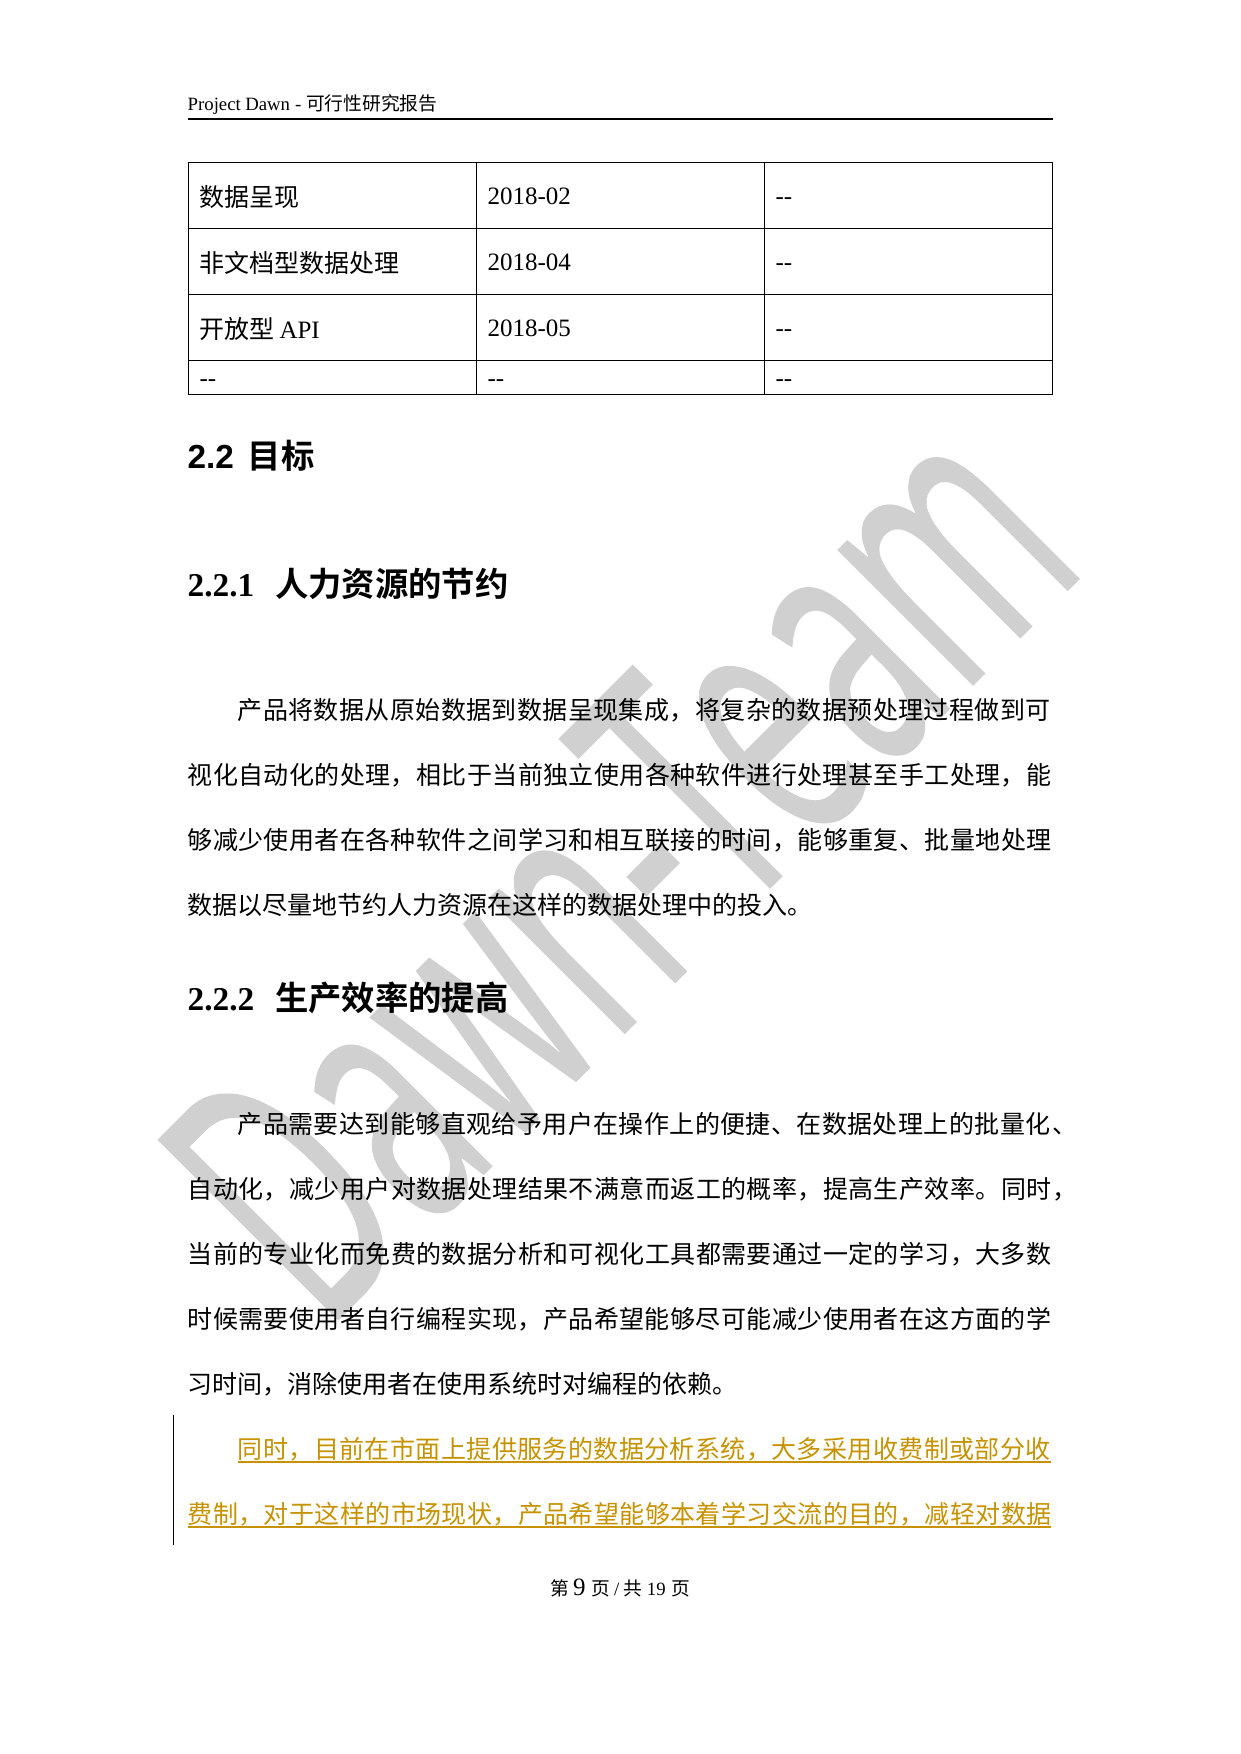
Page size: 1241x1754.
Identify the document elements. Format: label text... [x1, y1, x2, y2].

table_cell -- [765, 295, 1052, 360]
table_cell 数据呈现 [189, 163, 476, 228]
text 产品将数据从原始数据到数据呈现集成，将复杂的数据预处理过程做到可视化自动化的处理，相比于当前独立使用各种软件进行处理甚至手工处理，能够减少使用者在各种软件之间学习和相互联接的时间，能够重复、批量地处理数据以尽量地节约人力资源在这样的数据处理中的投入。 [187, 676, 1053, 936]
text 产品需要达到能够直观给予用户在操作上的便捷、在数据处理上的批量化、自动化，减少用户对数据处理结果不满意而返工的概率，提高生产效率。同时，当前的专业化而免费的数据分析和可视化工具都需要通过一定的学习，大多数时候需要使用者自行编程实现，产品希望能够尽可能减少使用者在这方面的学习时间，消除使用者在使用系统时对编程的依赖。 [187, 1090, 1053, 1415]
table_cell 2018-05 [477, 295, 764, 360]
subtitle 生产效率的提高 [187, 963, 1053, 1028]
table_cell -- [765, 163, 1052, 228]
table_cell -- [477, 361, 764, 394]
table_cell -- [765, 361, 1052, 394]
table_cell -- [189, 361, 476, 394]
table_cell 非文档型数据处理 [189, 229, 476, 294]
table_cell 2018-04 [477, 229, 764, 294]
subtitle 人力资源的节约 [187, 549, 1053, 614]
table_cell -- [765, 229, 1052, 294]
subtitle 目标 [187, 422, 1053, 487]
table_cell 开放型API [189, 295, 476, 360]
table_cell 2018-02 [477, 163, 764, 228]
